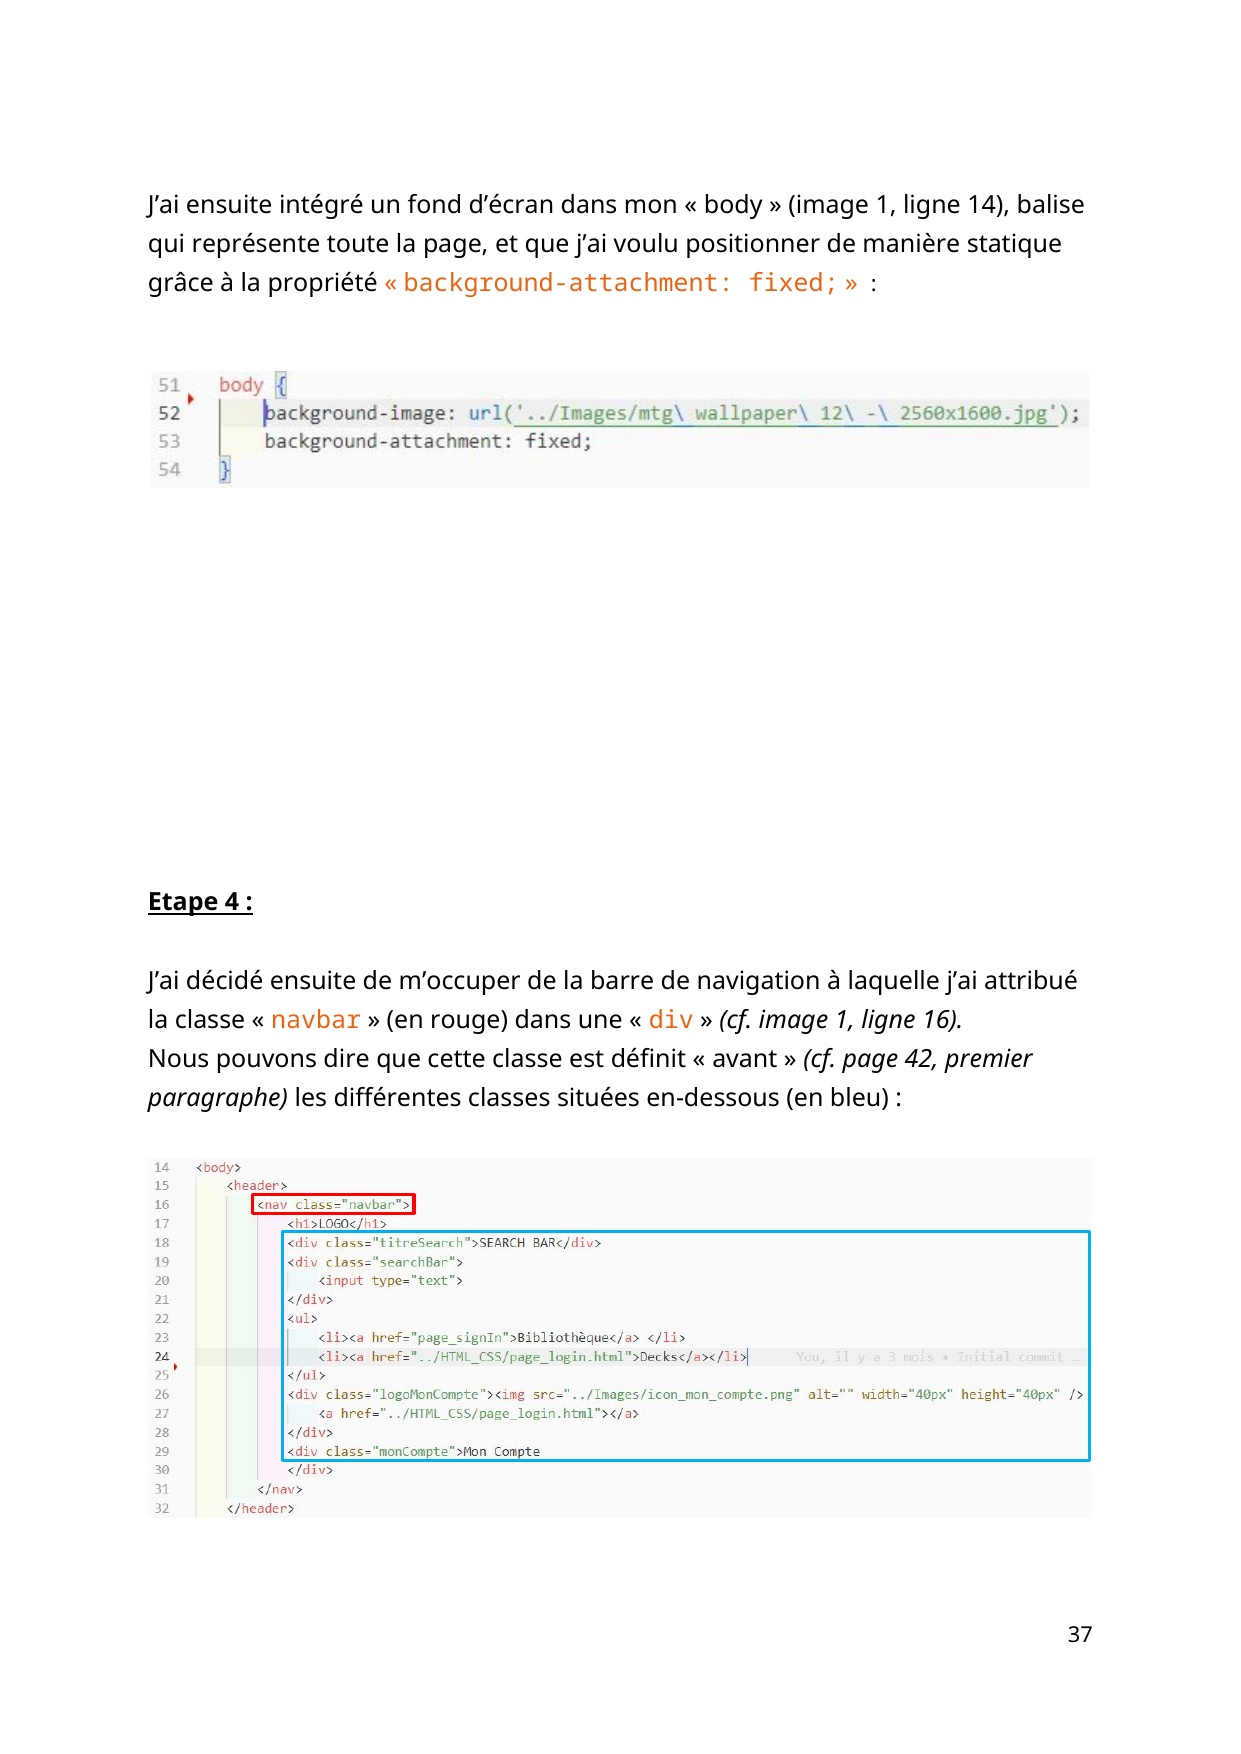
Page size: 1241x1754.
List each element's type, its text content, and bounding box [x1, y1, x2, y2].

picture [147, 1158, 1092, 1518]
picture [285, 1234, 1087, 1458]
picture [151, 371, 1090, 488]
text Nous pouvons dire que cette classe est définit « avant » (cf. page 42, premier paragraphe) les différentes classes situées en-dessous (en bleu) : [148, 1041, 1093, 1114]
text Etape 4 : [148, 884, 1093, 918]
text J’ai ensuite intégré un fond d’écran dans mon « body » (image 1, ligne 14), balise qui représente toute la page, et que j’ai voulu positionner de manière statique grâce à la propriété « background-attachment: fixed; » : [148, 187, 1093, 299]
text J’ai décidé ensuite de m’occuper de la barre de navigation à laquelle j’ai attribué la classe « navbar » (en rouge) dans une « div » (cf. image 1, ligne 16). [148, 962, 1093, 1036]
